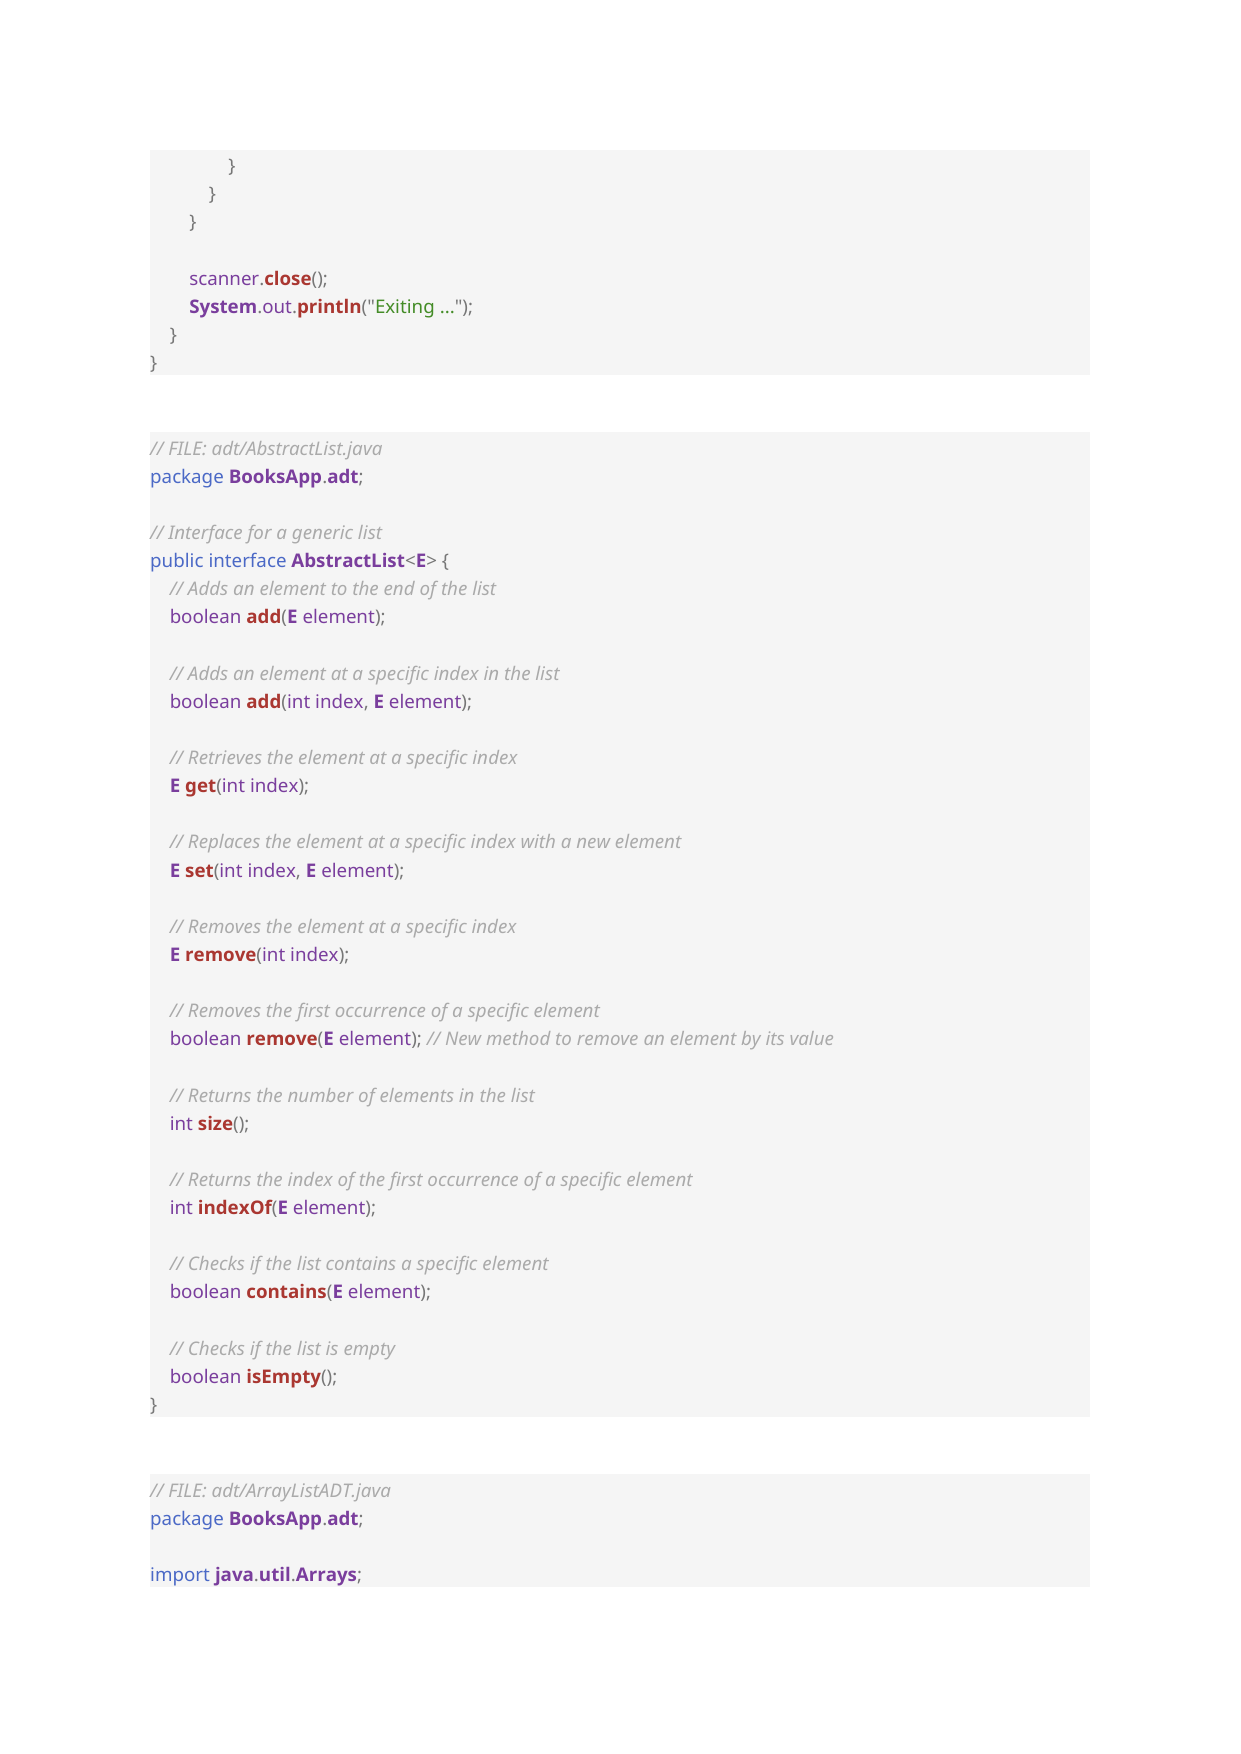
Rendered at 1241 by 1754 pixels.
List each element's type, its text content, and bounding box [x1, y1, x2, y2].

text } [150, 178, 1090, 206]
text E remove(int index); [150, 939, 1090, 967]
text // Removes the element at a specific index [150, 911, 1090, 939]
text // Returns the number of elements in the list [150, 1079, 1090, 1107]
text package BooksApp.adt; [150, 461, 1090, 489]
text boolean add(E element); [150, 601, 1090, 629]
text // Retrieves the element at a specific index [150, 742, 1090, 770]
text } [150, 150, 1090, 178]
text // FILE: adt/AbstractList.java [150, 432, 1090, 461]
text // Replaces the element at a specific index with a new element [150, 826, 1090, 854]
text E get(int index); [150, 770, 1090, 798]
text public interface AbstractList<E> { [150, 545, 1090, 573]
text scanner.close(); [150, 262, 1090, 291]
text System.out.println("Exiting ..."); [150, 291, 1090, 319]
text boolean contains(E element); [150, 1276, 1090, 1304]
text boolean remove(E element); // New method to remove an element by its value [150, 1023, 1090, 1051]
text import java.util.Arrays; [150, 1559, 1090, 1587]
text package BooksApp.adt; [150, 1502, 1090, 1531]
text int indexOf(E element); [150, 1192, 1090, 1220]
text // FILE: adt/ArrayListADT.java [150, 1474, 1090, 1502]
text int size(); [150, 1107, 1090, 1136]
text // Returns the index of the first occurrence of a specific element [150, 1164, 1090, 1192]
text // Checks if the list contains a specific element [150, 1248, 1090, 1276]
text } [150, 206, 1090, 234]
text } [150, 347, 1090, 375]
text // Interface for a generic list [150, 517, 1090, 545]
text E set(int index, E element); [150, 854, 1090, 882]
text // Checks if the list is empty [150, 1332, 1090, 1361]
text // Adds an element to the end of the list [150, 573, 1090, 601]
text // Removes the first occurrence of a specific element [150, 995, 1090, 1023]
text } [150, 319, 1090, 347]
text boolean add(int index, E element); [150, 686, 1090, 714]
text boolean isEmpty(); [150, 1361, 1090, 1389]
text // Adds an element at a specific index in the list [150, 657, 1090, 686]
text } [150, 1389, 1090, 1417]
